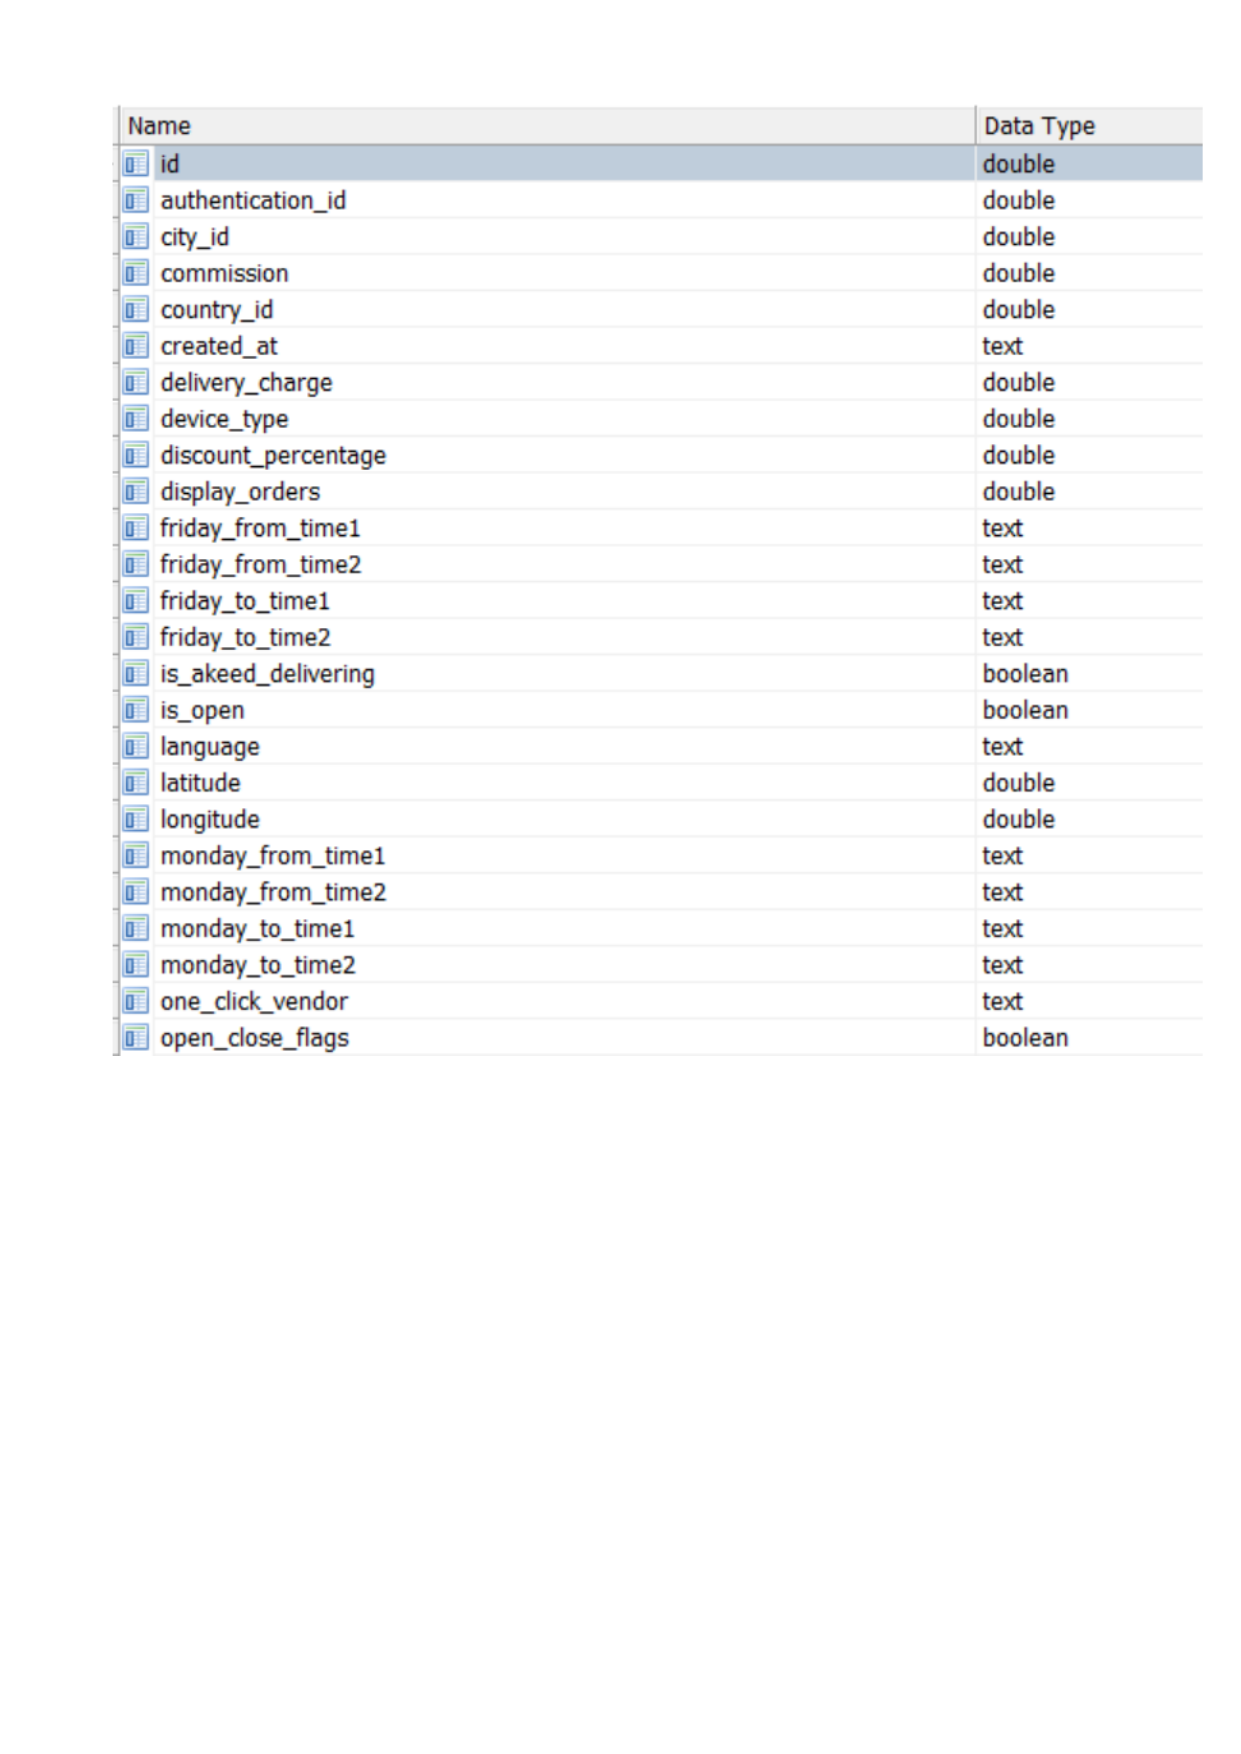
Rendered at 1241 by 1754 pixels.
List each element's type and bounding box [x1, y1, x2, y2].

picture [112, 101, 1203, 1056]
